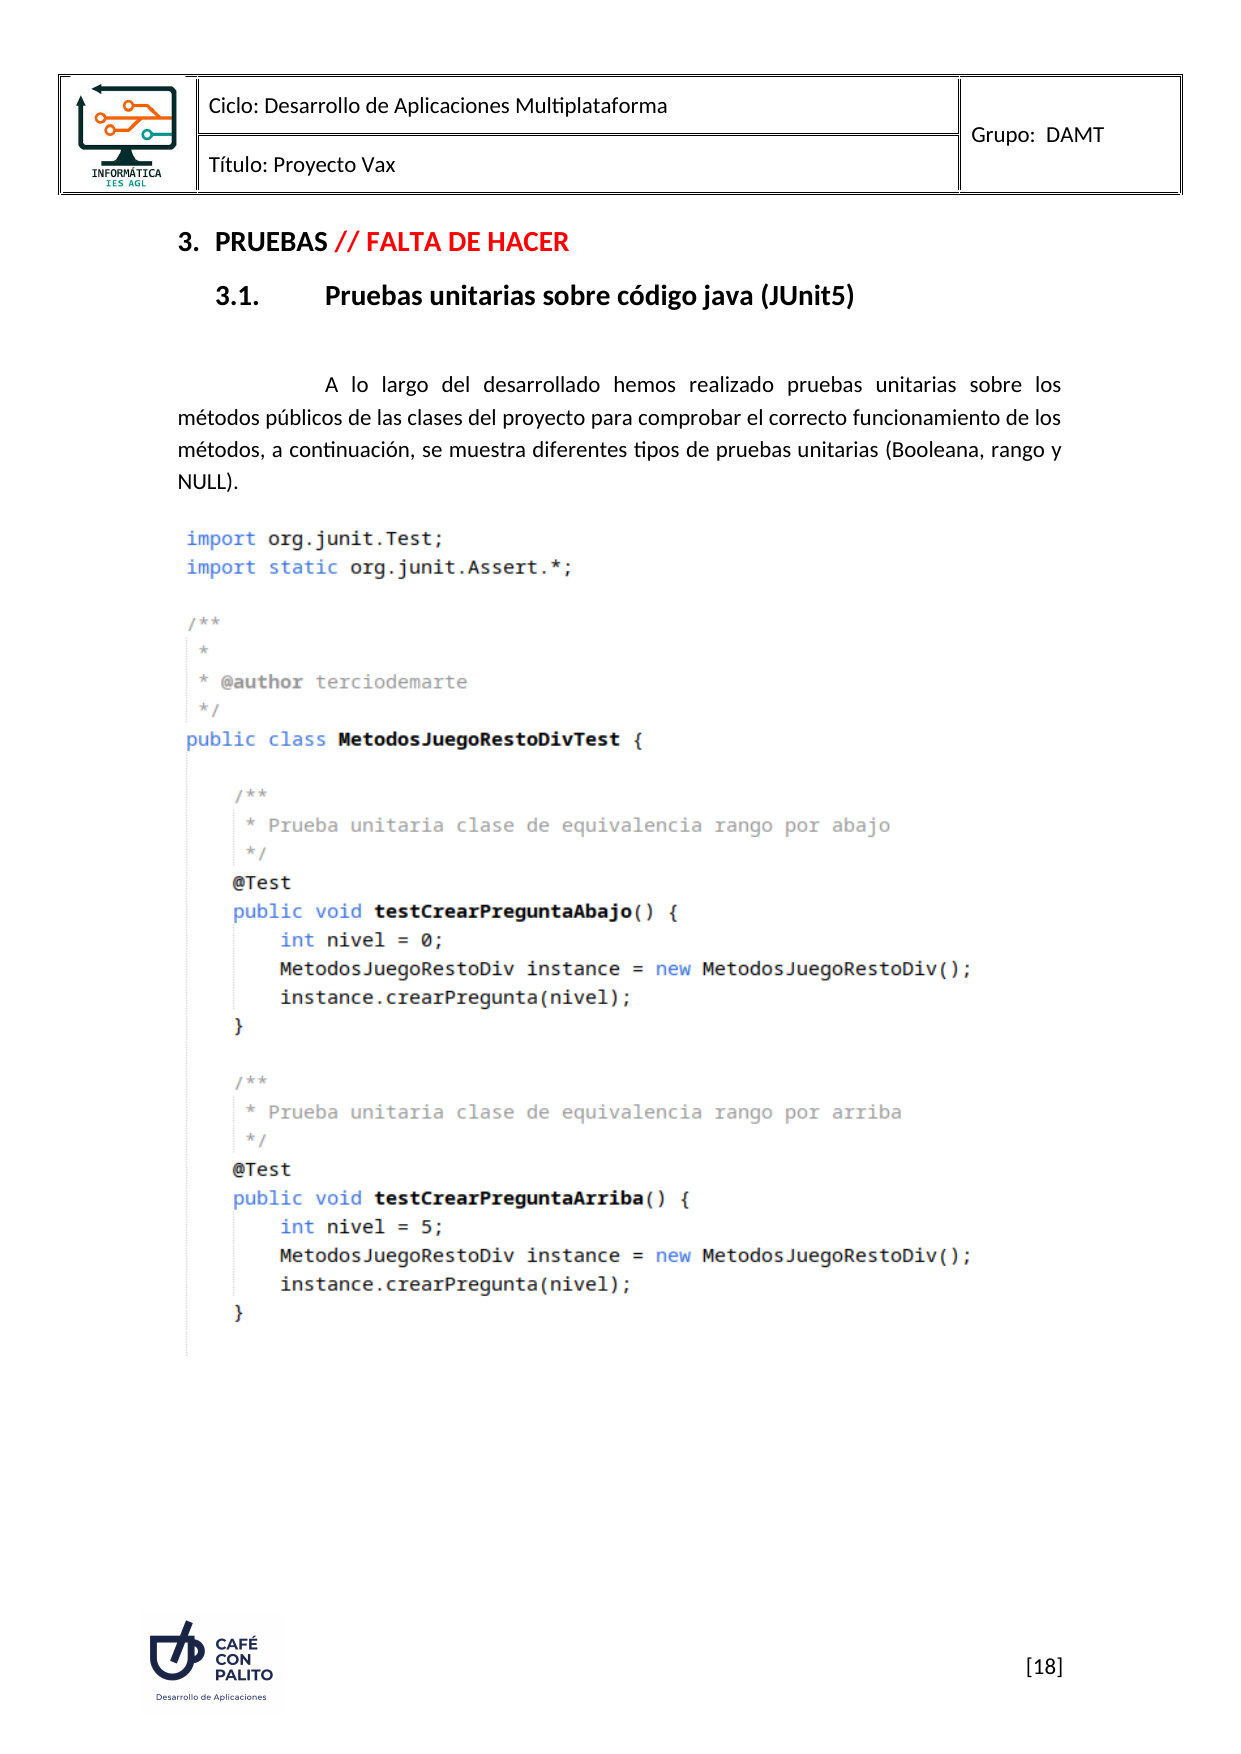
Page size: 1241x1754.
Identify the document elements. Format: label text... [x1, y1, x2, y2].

picture [70, 76, 186, 192]
picture [177, 523, 1063, 1356]
subtitle Pruebas unitarias sobre código java (JUnit5) [215, 277, 1063, 312]
text A lo largo del desarrollado hemos realizado pruebas unitarias sobre los métodos públicos de las clases del proyecto para comprobar el correcto funcionamiento de los métodos, a continuación, se muestra diferentes tipos de pruebas unitarias (Booleana, rango y NULL). [177, 371, 1063, 495]
picture [140, 1610, 286, 1717]
subtitle PRUEBAS // FALTA DE HACER [177, 223, 1063, 259]
